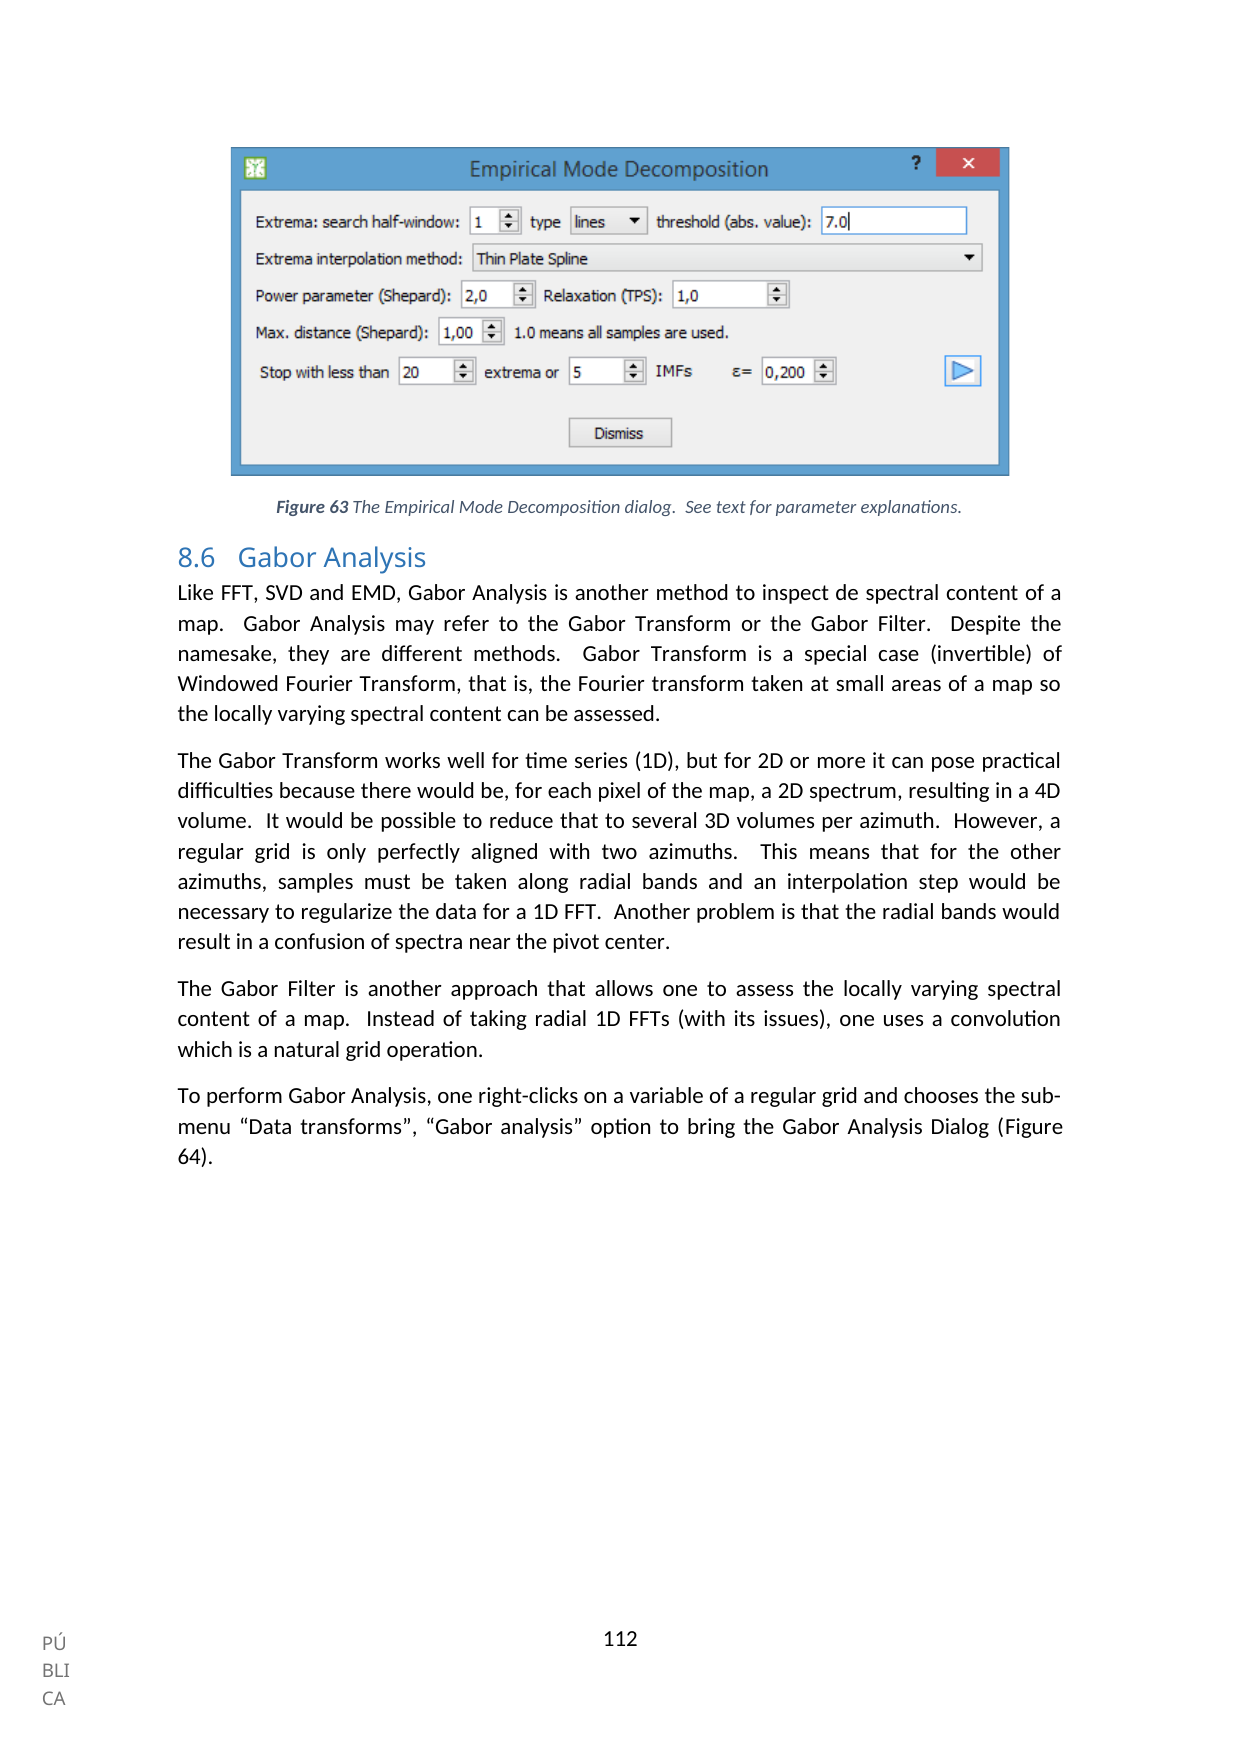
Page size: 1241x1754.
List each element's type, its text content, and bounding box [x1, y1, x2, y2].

picture [230, 147, 1010, 476]
subtitle Gabor Analysis [177, 539, 1063, 576]
text Figure 63 The Empirical Mode Decomposition dialog. See text for parameter explanations. [177, 495, 1063, 518]
text The Gabor Filter is another approach that allows one to assess the locally varying spectral content of a map. Instead of taking radial 1D FFTs (with its issues), one uses a convolution which is a natural grid operation. [177, 974, 1063, 1063]
text The Gabor Transform works well for time series (1D), but for 2D or more it can pose practical difficulties because there would be, for each pixel of the map, a 2D spectrum, resulting in a 4D volume. It would be possible to reduce that to several 3D volumes per azimuth. However, a regular grid is only perfectly aligned with two azimuths. This means that for the other azimuths, samples must be taken along radial bands and an interpolation step would be necessary to regularize the data for a 1D FFT. Another problem is that the radial bands would result in a confusion of spectra near the pivot center. [177, 746, 1063, 955]
text To perform Gabor Analysis, one right-clicks on a variable of a regular grid and chooses the sub-menu “Data transforms”, “Gabor analysis” option to bring the Gabor Analysis Dialog (Figure 62). [177, 1082, 1063, 1170]
text Like FFT, SVD and EMD, Gabor Analysis is another method to inspect de spectral content of a map. Gabor Analysis may refer to the Gabor Transform or the Gabor Filter. Despite the namesake, they are different methods. Gabor Transform is a special case (invertible) of Windowed Fourier Transform, that is, the Fourier transform taken at small areas of a map so the locally varying spectral content can be assessed. [177, 578, 1063, 727]
